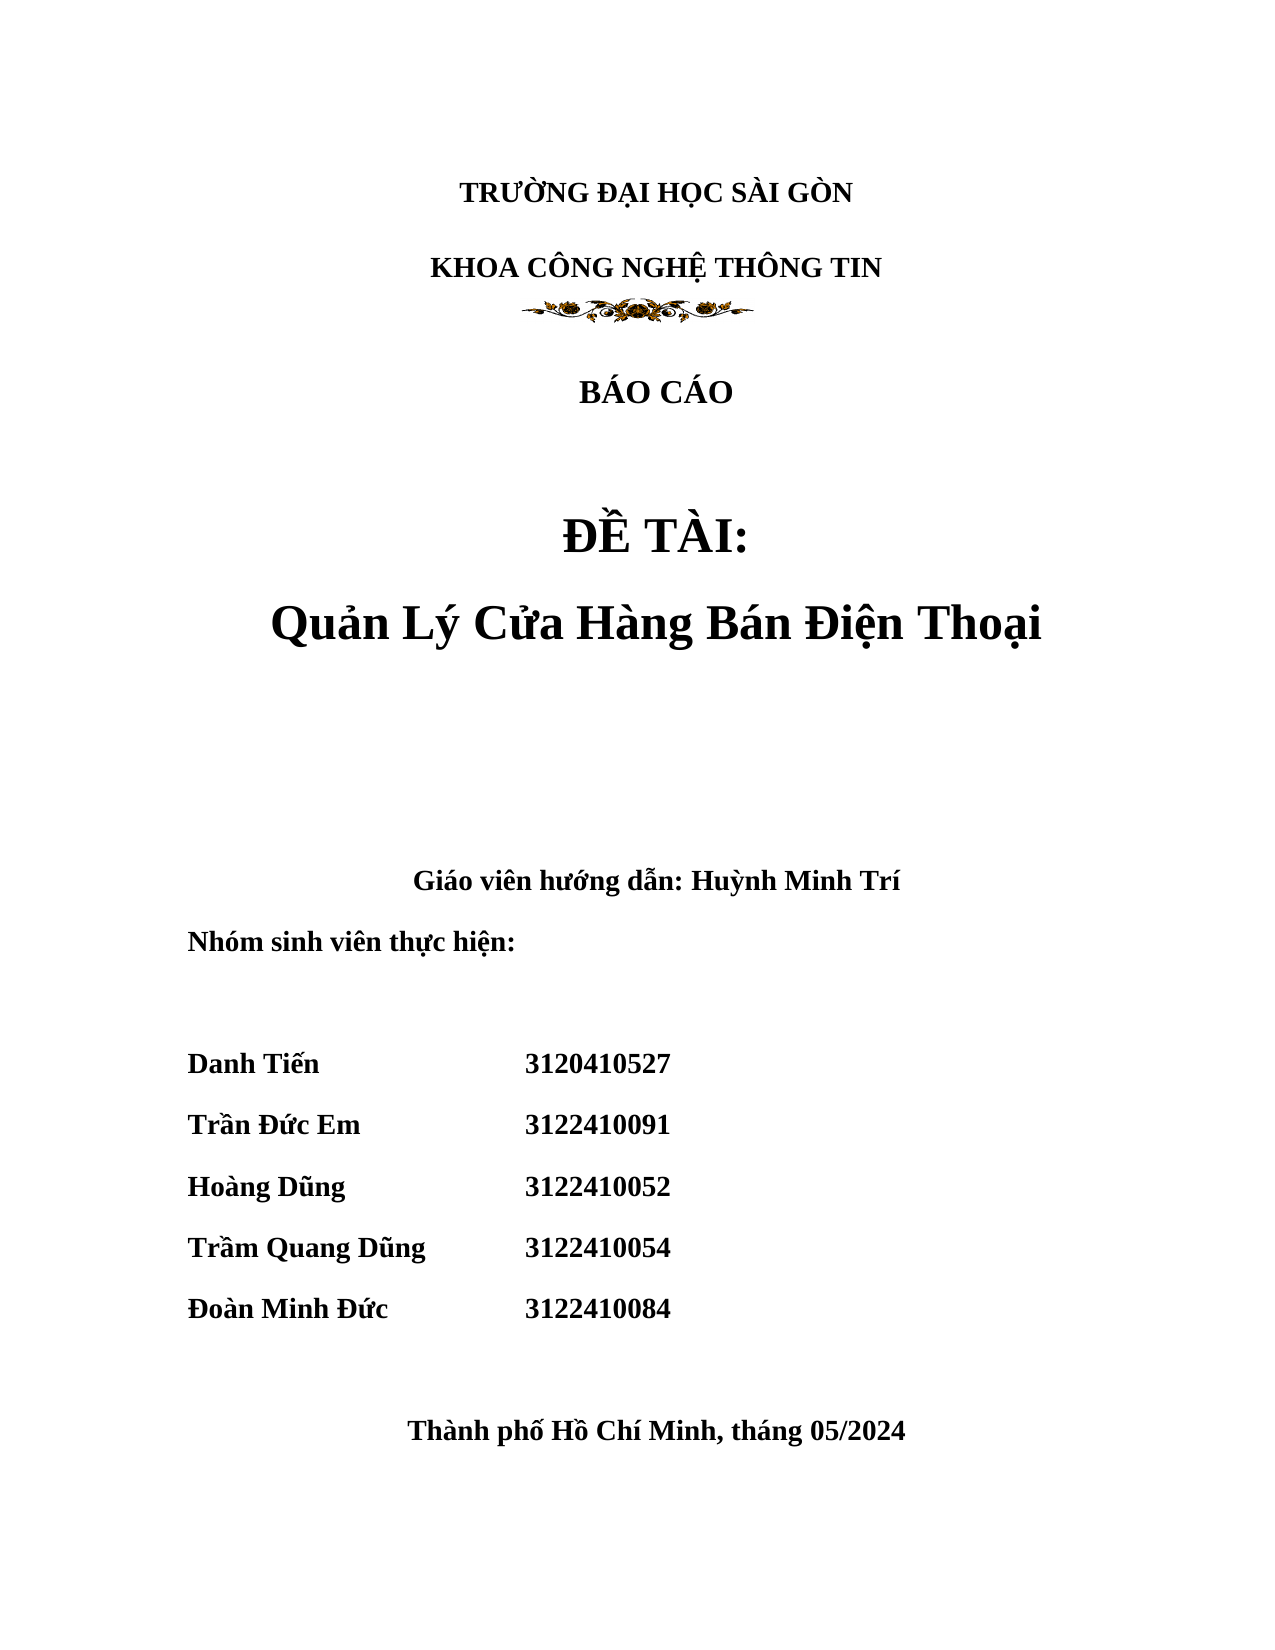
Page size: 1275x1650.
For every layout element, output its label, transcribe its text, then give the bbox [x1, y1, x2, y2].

text Quản Lý Cửa Hàng Bán Điện Thoại [187, 592, 1125, 650]
text ĐỀ TÀI: [187, 505, 1125, 563]
text Thành phố Hồ Chí Minh, tháng 05/2024 [187, 1413, 1125, 1447]
text Trần Đức Em 3122410091 [187, 1107, 1125, 1141]
text Giáo viên hướng dẫn: Huỳnh Minh Trí [187, 863, 1125, 896]
text BÁO CÁO [187, 373, 1125, 411]
text Nhóm sinh viên thực hiện: [187, 924, 1125, 958]
text Hoàng Dũng 3122410052 [187, 1169, 1125, 1202]
text Danh Tiến 3120410527 [187, 1046, 1125, 1080]
text TRƯỜNG ĐẠI HỌC SÀI GÒN [187, 175, 1125, 208]
picture [520, 298, 755, 324]
text KHOA CÔNG NGHỆ THÔNG TIN [187, 250, 1096, 284]
text Trầm Quang Dũng 3122410054 [187, 1230, 1125, 1263]
text Đoàn Minh Đức 3122410084 [187, 1291, 1125, 1324]
